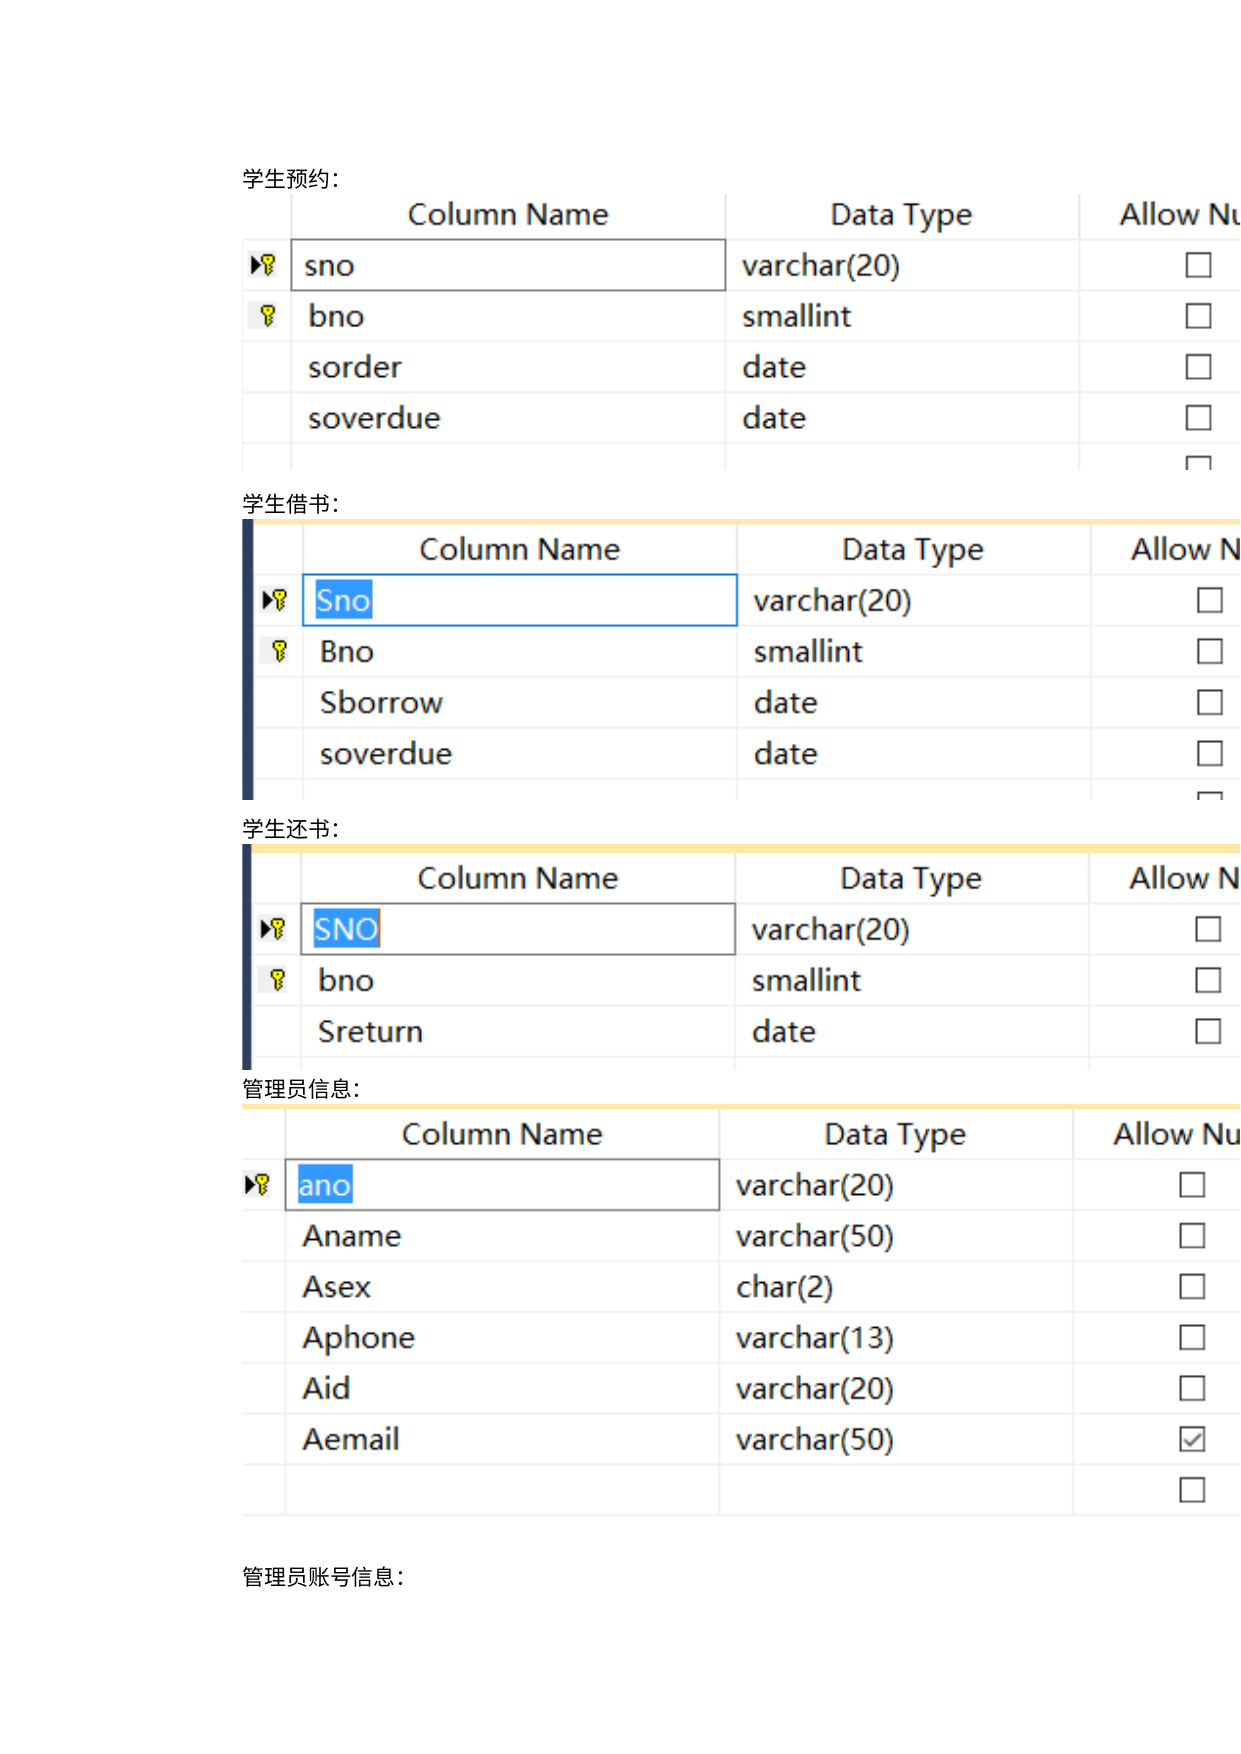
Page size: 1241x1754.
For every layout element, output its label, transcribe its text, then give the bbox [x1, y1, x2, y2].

picture [242, 1104, 1241, 1550]
picture [242, 519, 1241, 800]
text 学生还书： [242, 812, 1053, 844]
text 学生借书： [242, 487, 1053, 519]
text 管理员信息： [242, 1072, 1053, 1104]
text 管理员账号信息： [242, 1559, 1053, 1592]
text 学生预约： [242, 162, 1053, 194]
picture [242, 194, 1241, 470]
picture [242, 844, 1241, 1070]
